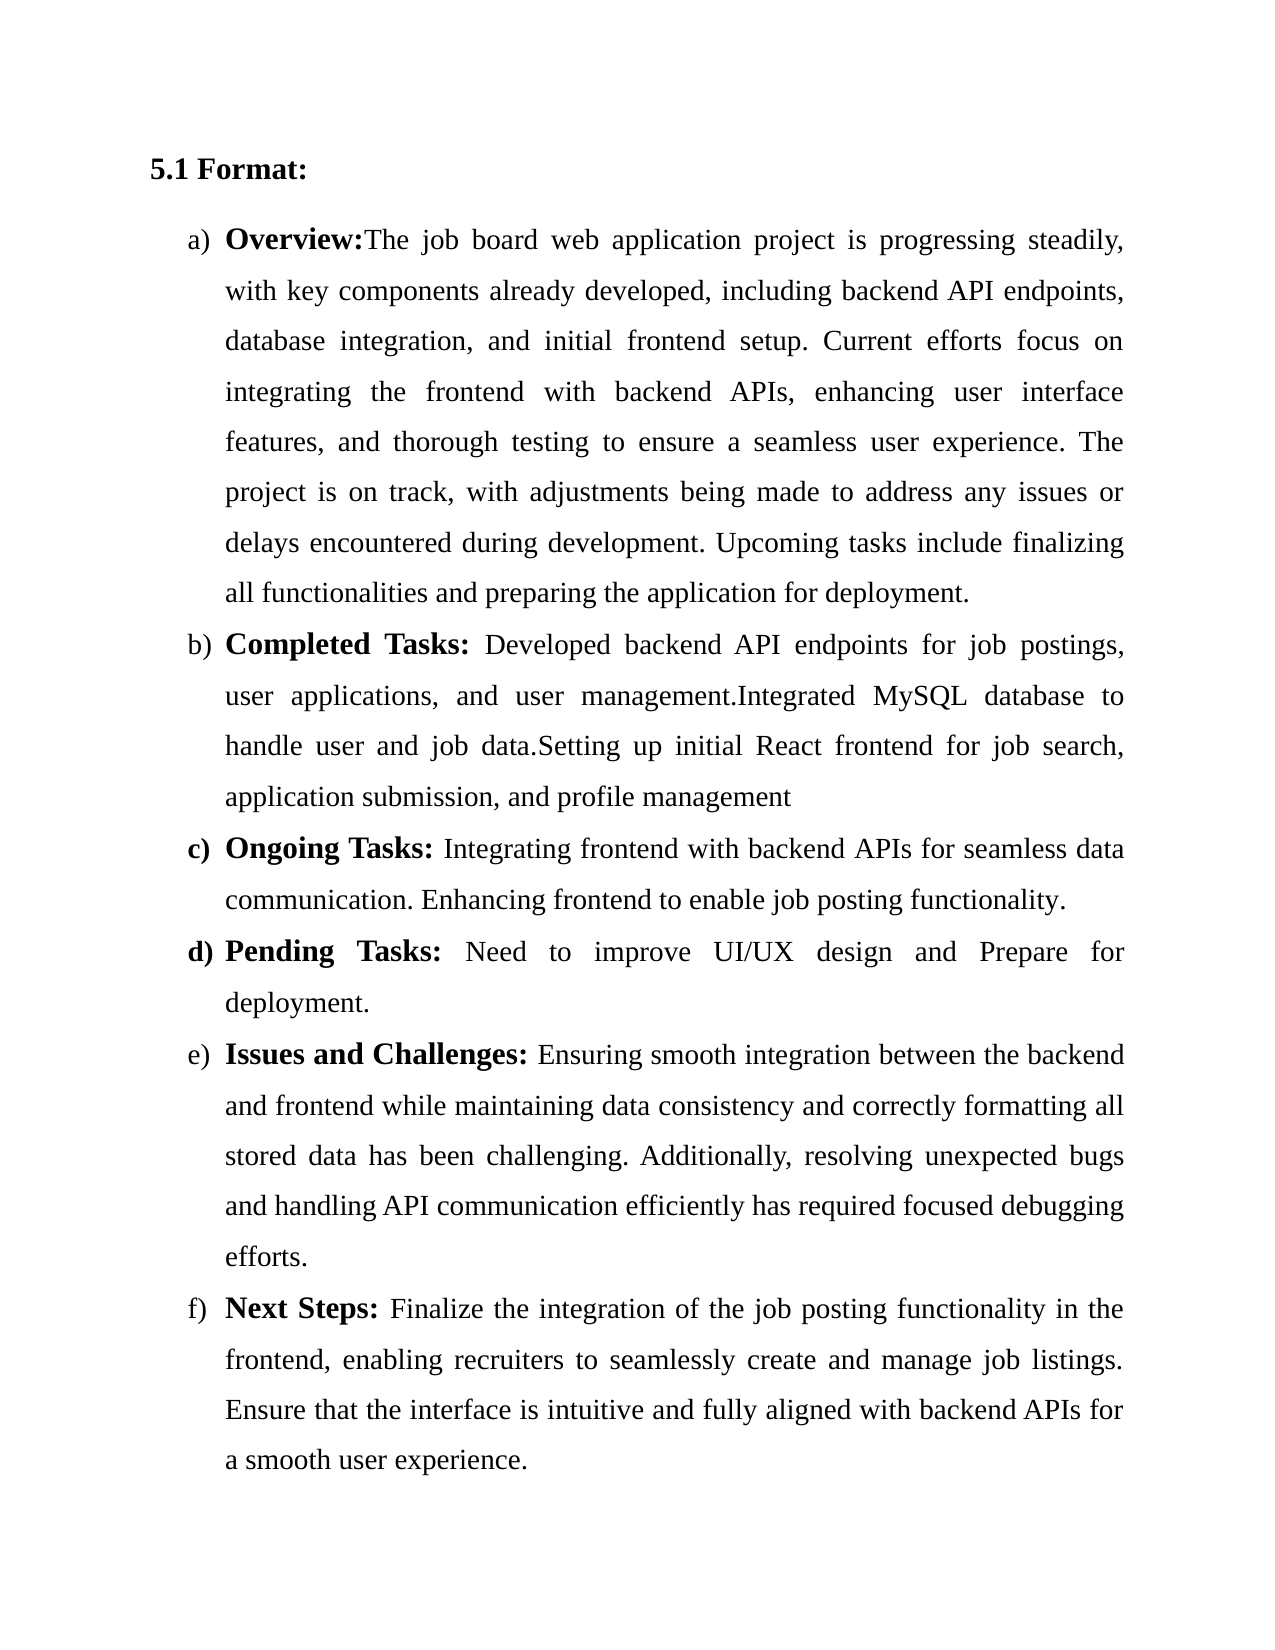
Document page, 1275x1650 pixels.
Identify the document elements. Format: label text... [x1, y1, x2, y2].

list Completed Tasks: Developed backend API endpoints for job postings, user applications, and user management.Integrated MySQL database to handle user and job data.Setting up initial React frontend for job search, application submission, and profile management [187, 625, 1125, 812]
list Pending Tasks: Need to improve UI/UX design and Prepare for deployment. [187, 932, 1125, 1018]
list Overview:The job board web application project is progressing steadily, with key components already developed, including backend API endpoints, database integration, and initial frontend setup. Current efforts focus on integrating the frontend with backend APIs, enhancing user interface features, and thorough testing to ensure a seamless user experience. The project is on track, with adjustments being made to address any issues or delays encountered during development. Upcoming tasks include finalizing all functionalities and preparing the application for deployment. [187, 221, 1125, 609]
list Ongoing Tasks: Integrating frontend with backend APIs for seamless data communication. Enhancing frontend to enable job posting functionality. [187, 829, 1125, 915]
text 5.1 Format: [150, 150, 1125, 186]
list Issues and Challenges: Ensuring smooth integration between the backend and frontend while maintaining data consistency and correctly formatting all stored data has been challenging. Additionally, resolving unexpected bugs and handling API communication efficiently has required focused debugging efforts. [187, 1035, 1125, 1272]
list Next Steps: Finalize the integration of the job posting functionality in the frontend, enabling recruiters to seamlessly create and manage job listings. Ensure that the interface is intuitive and fully aligned with backend APIs for a smooth user experience. [187, 1289, 1125, 1476]
